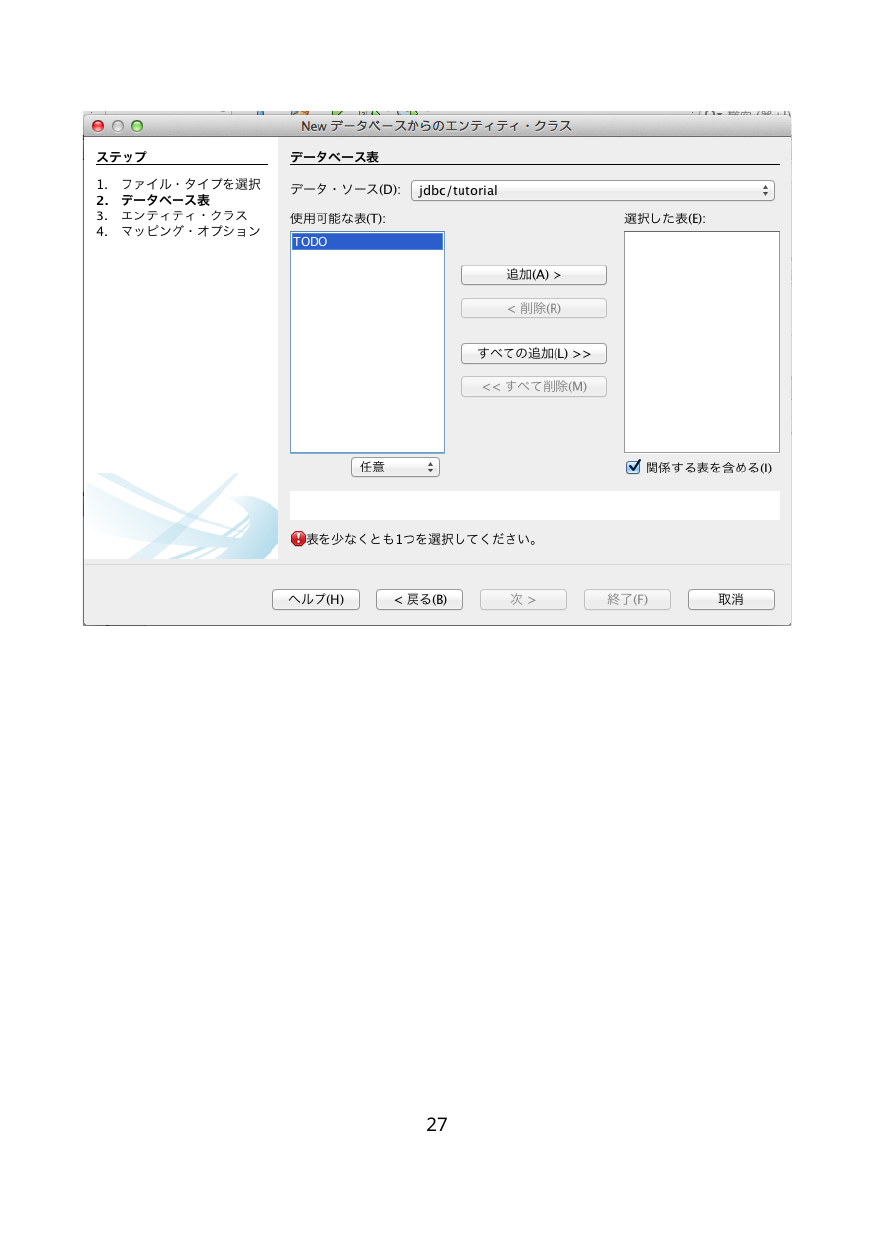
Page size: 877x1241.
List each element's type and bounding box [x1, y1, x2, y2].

picture [82, 111, 792, 626]
